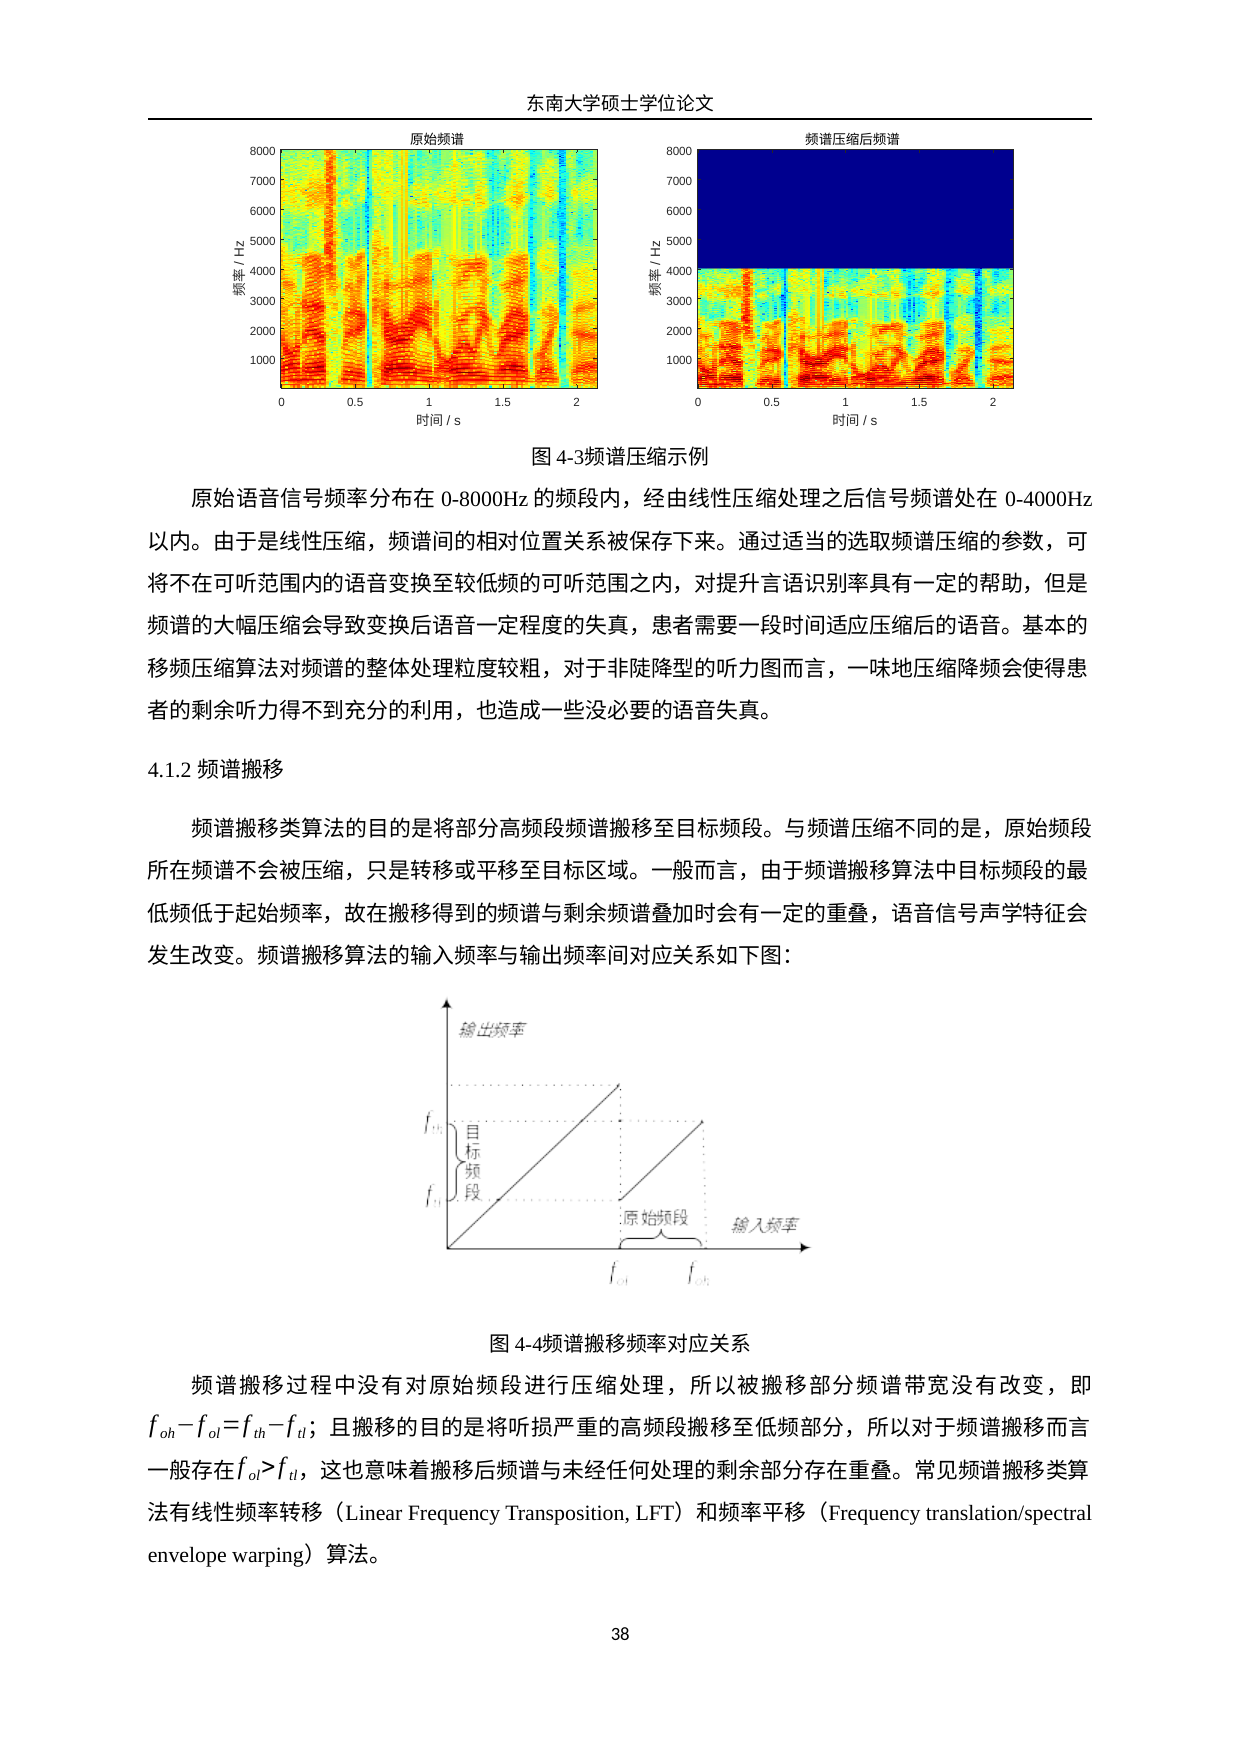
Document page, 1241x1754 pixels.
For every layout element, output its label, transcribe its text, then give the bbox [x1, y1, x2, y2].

text 图4-4频谱搬移频率对应关系 [148, 1325, 1092, 1359]
text 图4-3频谱压缩示例 [148, 439, 1092, 473]
text 频谱搬移过程中没有对原始频段进行压缩处理，所以被搬移部分频谱带宽没有改变，即；且搬移的目的是将听损严重的高频段搬移至低频部分，所以对于频谱搬移而言一般存在，这也意味着搬移后频谱与未经任何处理的剩余部分存在重叠。常见频谱搬移类算法有线性频率转移（Linear Frequency Transposition, LFT）和频率平移（Frequency translation/spectral envelope warping）算法。 [148, 1367, 1092, 1570]
text 4.1.2 频谱搬移 [148, 751, 1092, 785]
text 原始语音信号频率分布在0-8000Hz的频段内，经由线性压缩处理之后信号频谱处在0-4000Hz以内。由于是线性压缩，频谱间的相对位置关系被保存下来。通过适当的选取频谱压缩的参数，可将不在可听范围内的语音变换至较低频的可听范围之内，对提升言语识别率具有一定的帮助，但是频谱的大幅压缩会导致变换后语音一定程度的失真，患者需要一段时间适应压缩后的语音。基本的移频压缩算法对频谱的整体处理粒度较粗，对于非陡降型的听力图而言，一味地压缩降频会使得患者的剩余听力得不到充分的利用，也造成一些没必要的语音失真。 [148, 480, 1092, 726]
text 频谱搬移类算法的目的是将部分高频段频谱搬移至目标频段。与频谱压缩不同的是，原始频段所在频谱不会被压缩，只是转移或平移至目标区域。一般而言，由于频谱搬移算法中目标频段的最低频低于起始频率，故在搬移得到的频谱与剩余频谱叠加时会有一定的重叠，语音信号声学特征会发生改变。频谱搬移算法的输入频率与输出频率间对应关系如下图： [148, 810, 1092, 971]
